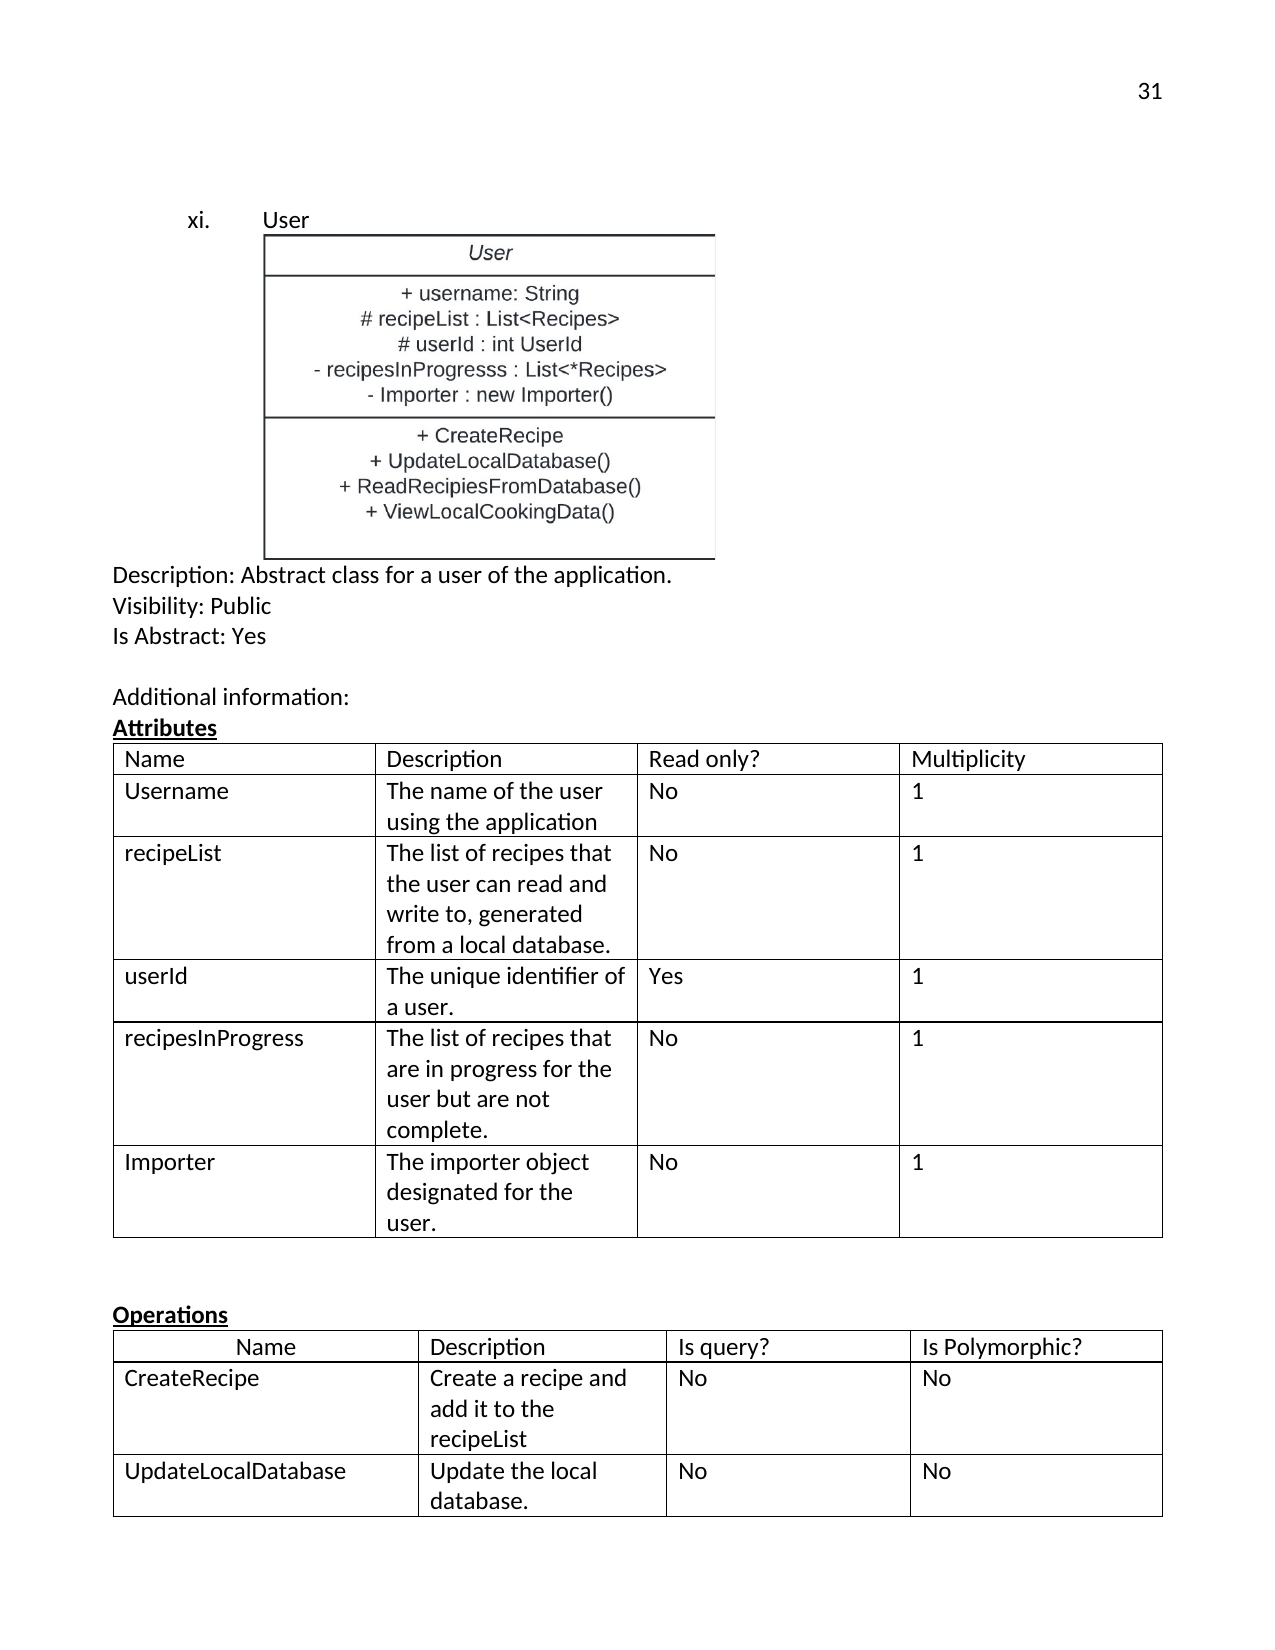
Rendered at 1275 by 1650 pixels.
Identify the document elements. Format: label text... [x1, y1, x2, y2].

text Visibility: Public [112, 590, 1162, 621]
table_cell Yes [638, 960, 899, 1021]
table_cell 1 [900, 960, 1162, 1021]
list User [187, 204, 1162, 234]
table_cell Create a recipe and add it to the recipeList [419, 1363, 666, 1454]
table_cell 1 [900, 1146, 1162, 1237]
table_header Description [419, 1331, 666, 1361]
table_cell The name of the user using the application [376, 775, 637, 836]
table_header Name [114, 744, 375, 774]
text Attributes [112, 712, 1162, 743]
table_cell recipesInProgress [114, 1023, 375, 1144]
table_cell Update the local database. [419, 1455, 666, 1516]
table_cell No [667, 1363, 910, 1454]
table_cell 1 [900, 1023, 1162, 1144]
table_header Is Polymorphic? [911, 1331, 1162, 1361]
text Operations [112, 1299, 1162, 1330]
text Additional information: [112, 682, 1162, 712]
table_header Multiplicity [900, 744, 1162, 774]
table_cell recipeList [114, 837, 375, 959]
table_cell The list of recipes that the user can read and write to, generated from a local database. [376, 837, 637, 959]
table_cell No [911, 1455, 1162, 1516]
table_cell The importer object designated for the user. [376, 1146, 637, 1237]
table_cell The list of recipes that are in progress for the user but are not complete. [376, 1023, 637, 1144]
picture [262, 234, 715, 560]
table_header Description [376, 744, 637, 774]
table_cell UpdateLocalDatabase [114, 1455, 418, 1516]
table_cell No [638, 1023, 899, 1144]
table_cell No [638, 775, 899, 836]
text Description: Abstract class for a user of the application. [112, 559, 1162, 590]
table_cell The unique identifier of a user. [376, 960, 637, 1021]
table_header Name [114, 1331, 418, 1361]
table_cell Importer [114, 1146, 375, 1237]
table_cell userId [114, 960, 375, 1021]
table_cell 1 [900, 775, 1162, 836]
table_cell No [911, 1363, 1162, 1454]
table_header Read only? [638, 744, 899, 774]
table_cell Username [114, 775, 375, 836]
table_cell No [638, 837, 899, 959]
table_cell 1 [900, 837, 1162, 959]
table_header Is query? [667, 1331, 910, 1361]
table_cell No [667, 1455, 910, 1516]
text Is Abstract: Yes [112, 621, 1162, 651]
table_cell CreateRecipe [114, 1363, 418, 1454]
table_cell No [638, 1146, 899, 1237]
